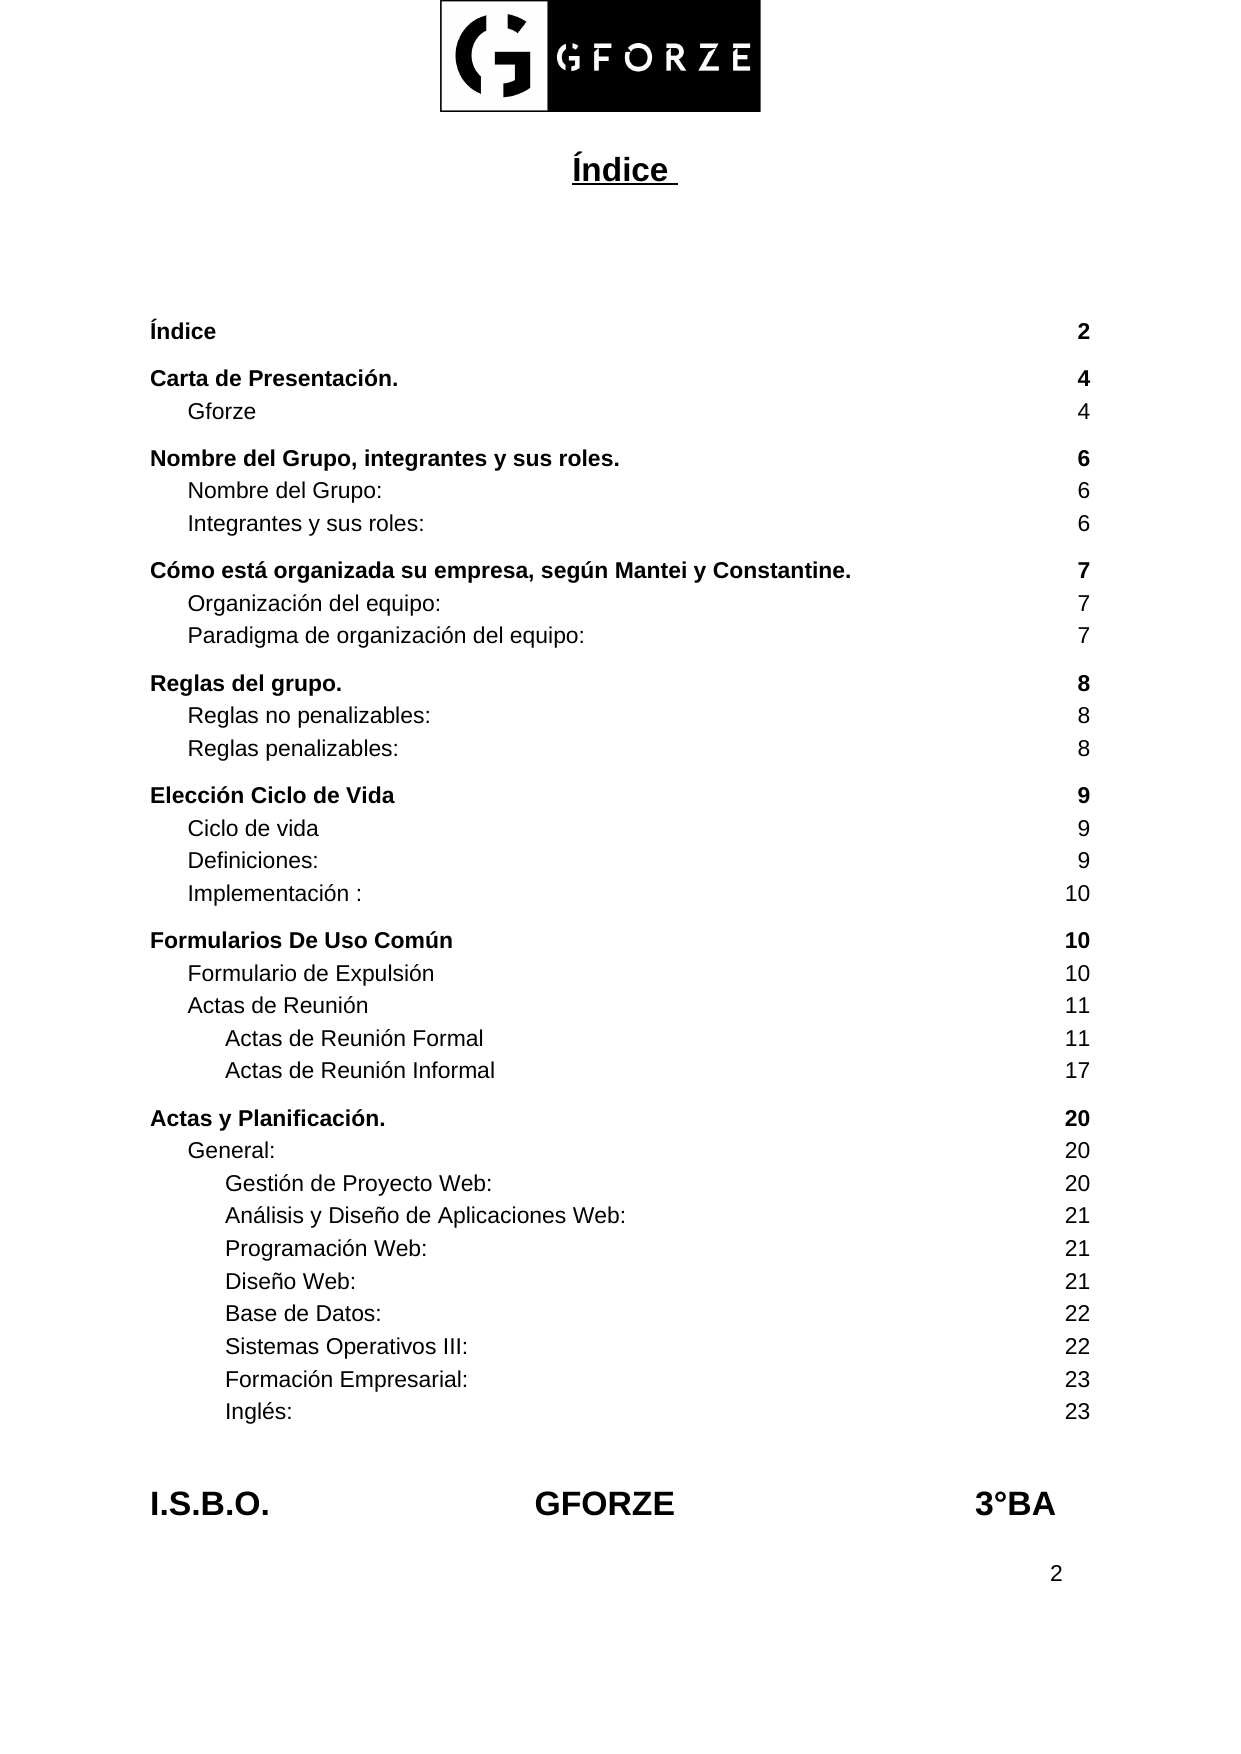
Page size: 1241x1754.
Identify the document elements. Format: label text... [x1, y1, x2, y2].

subtitle Índice [150, 150, 1090, 188]
picture [440, 0, 761, 112]
